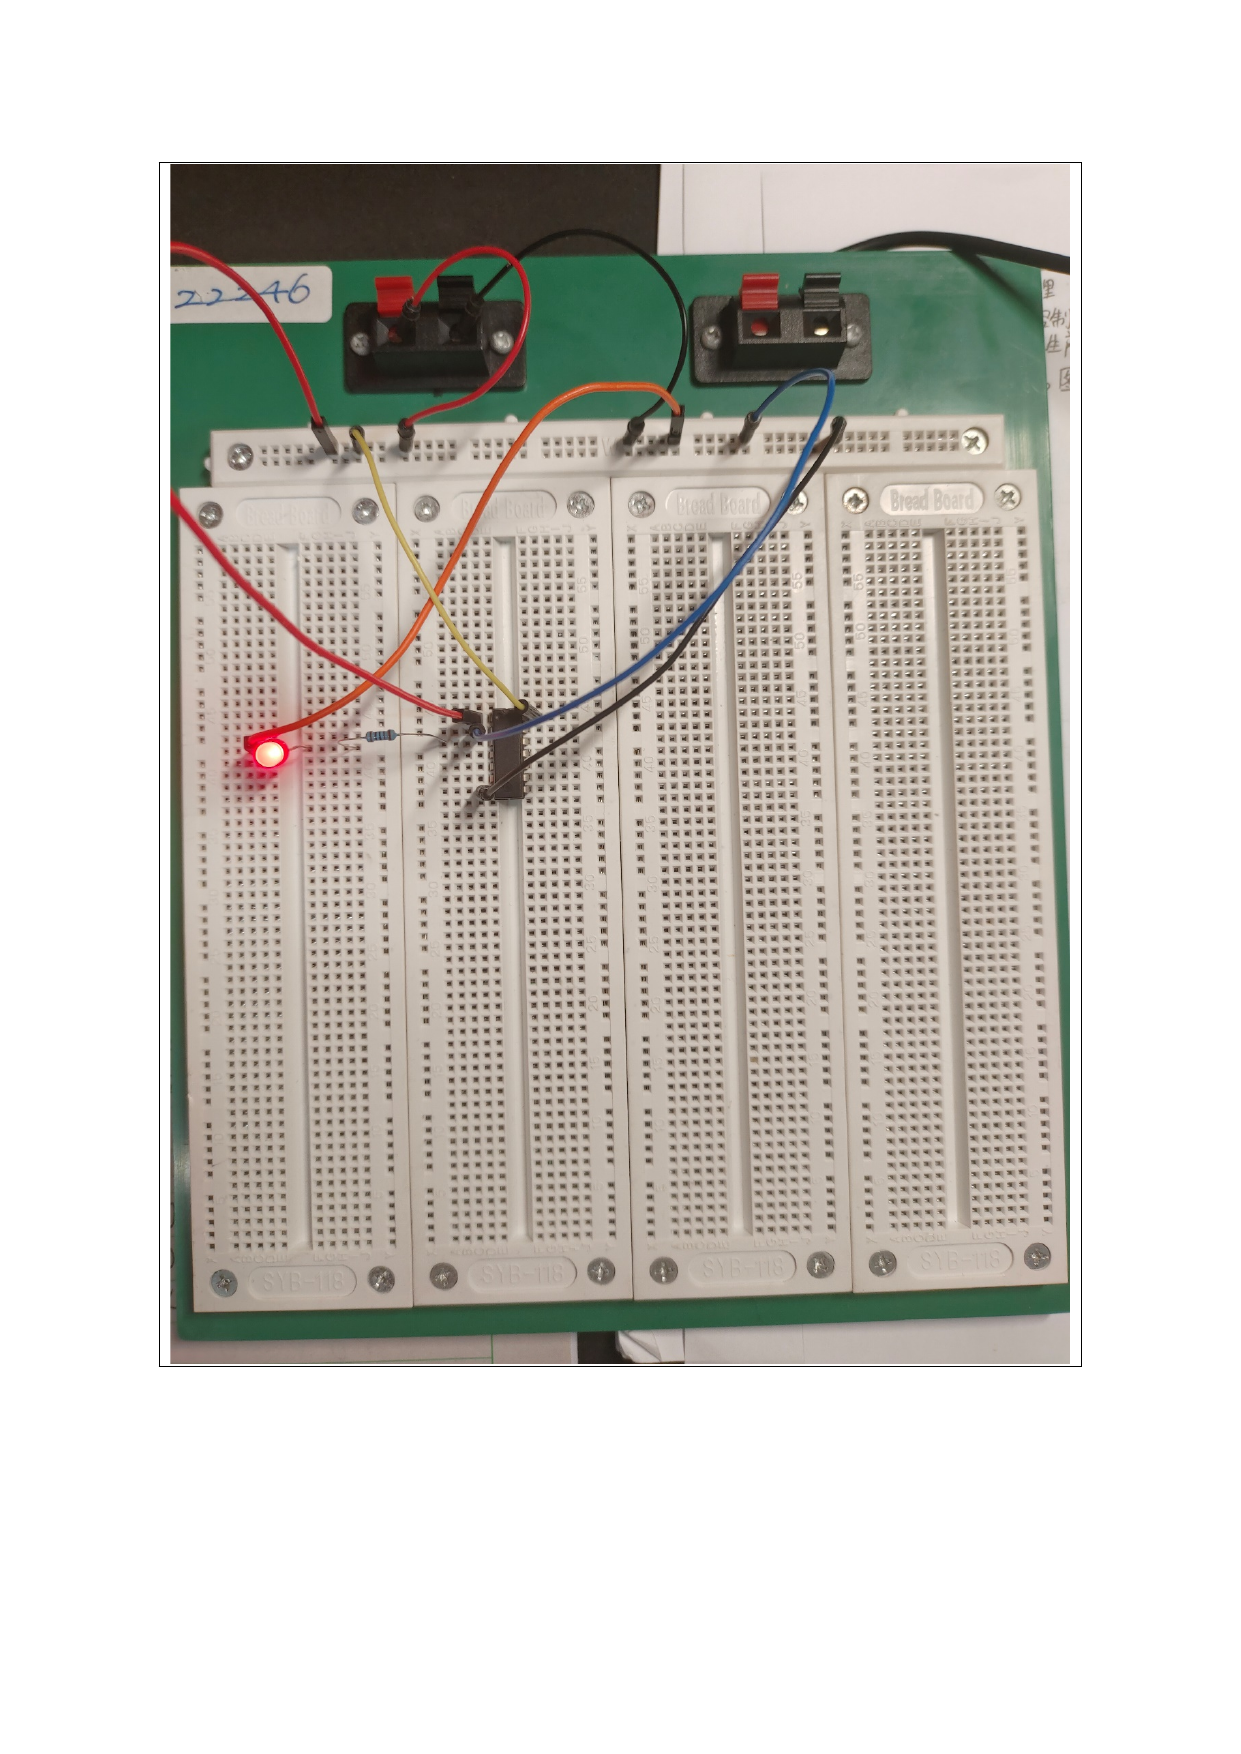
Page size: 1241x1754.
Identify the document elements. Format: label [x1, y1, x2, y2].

picture [170, 164, 1070, 1364]
table_cell [160, 163, 1081, 1366]
